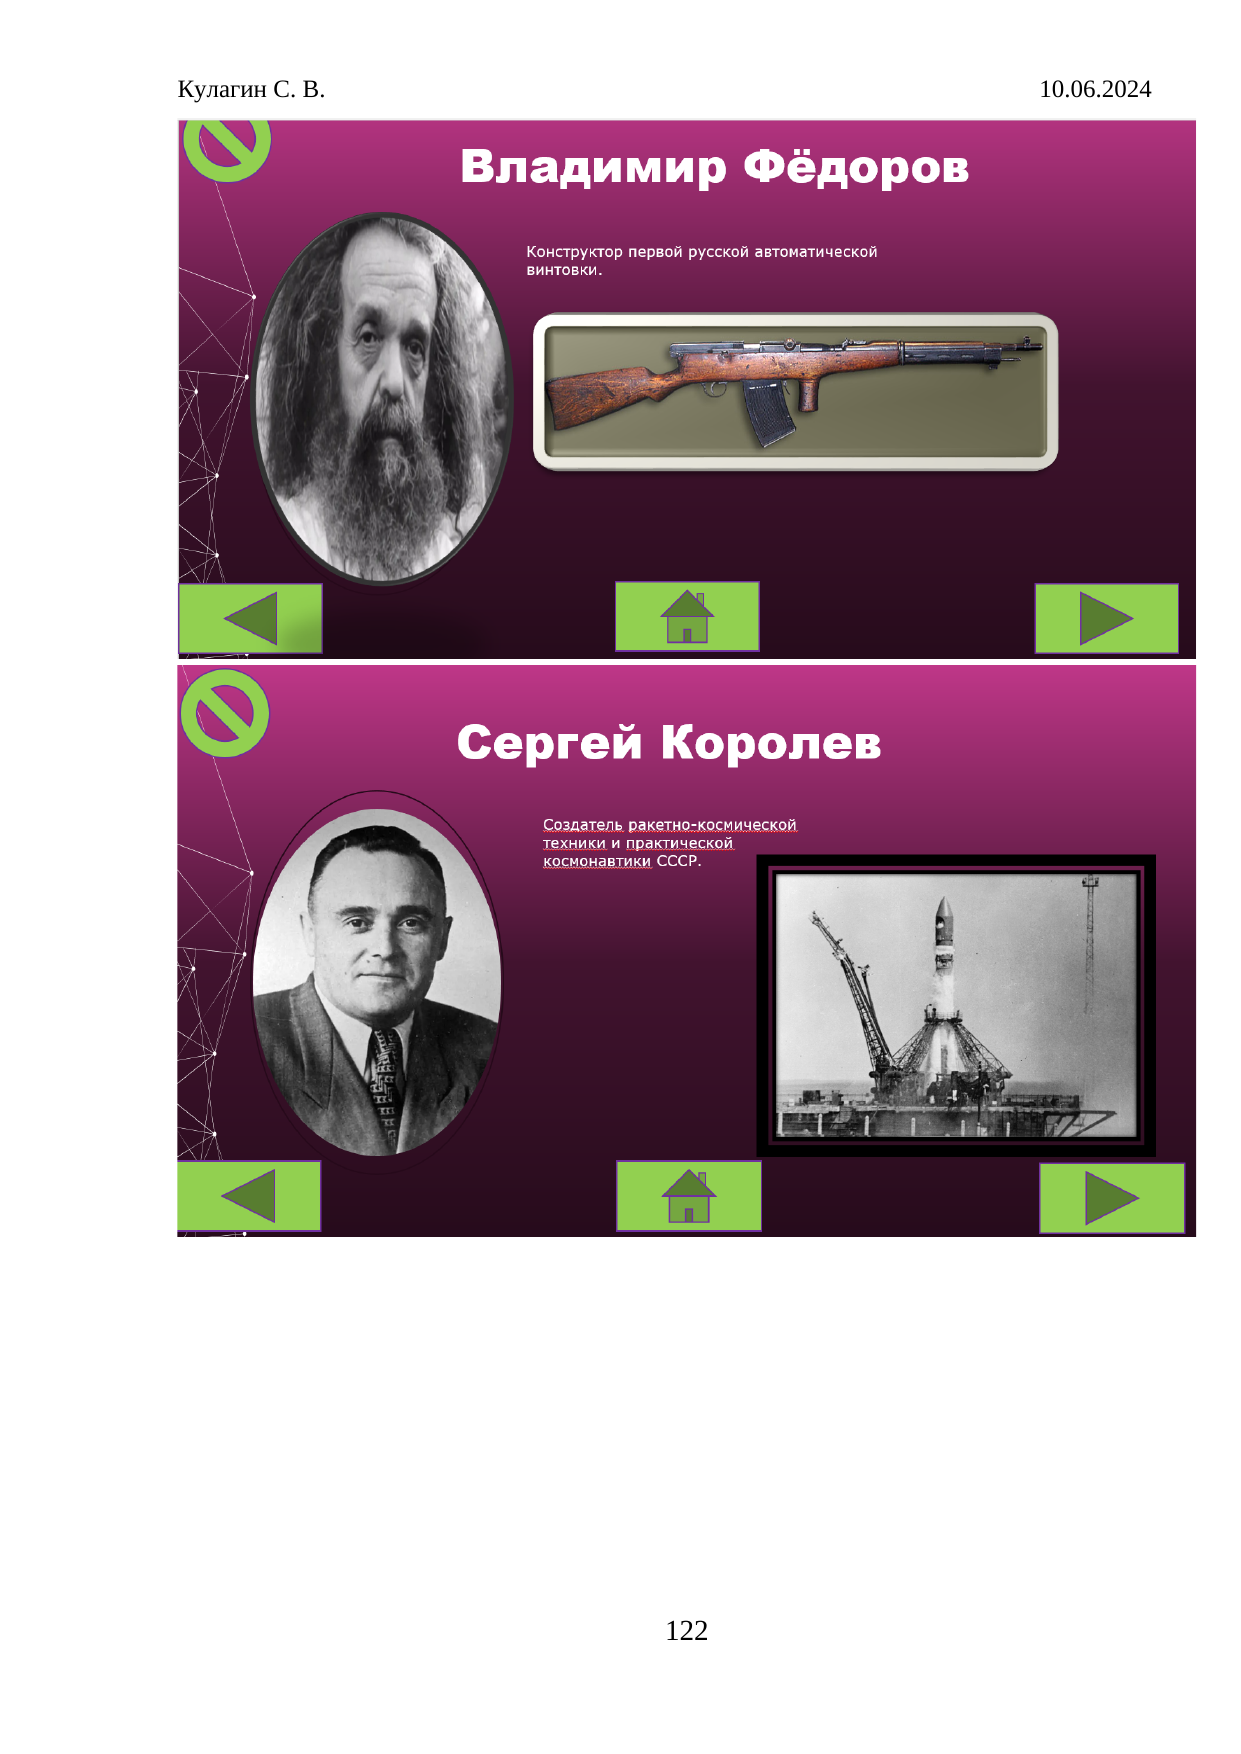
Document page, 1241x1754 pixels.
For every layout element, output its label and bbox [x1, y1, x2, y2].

picture [177, 665, 1197, 1237]
picture [177, 118, 1197, 659]
